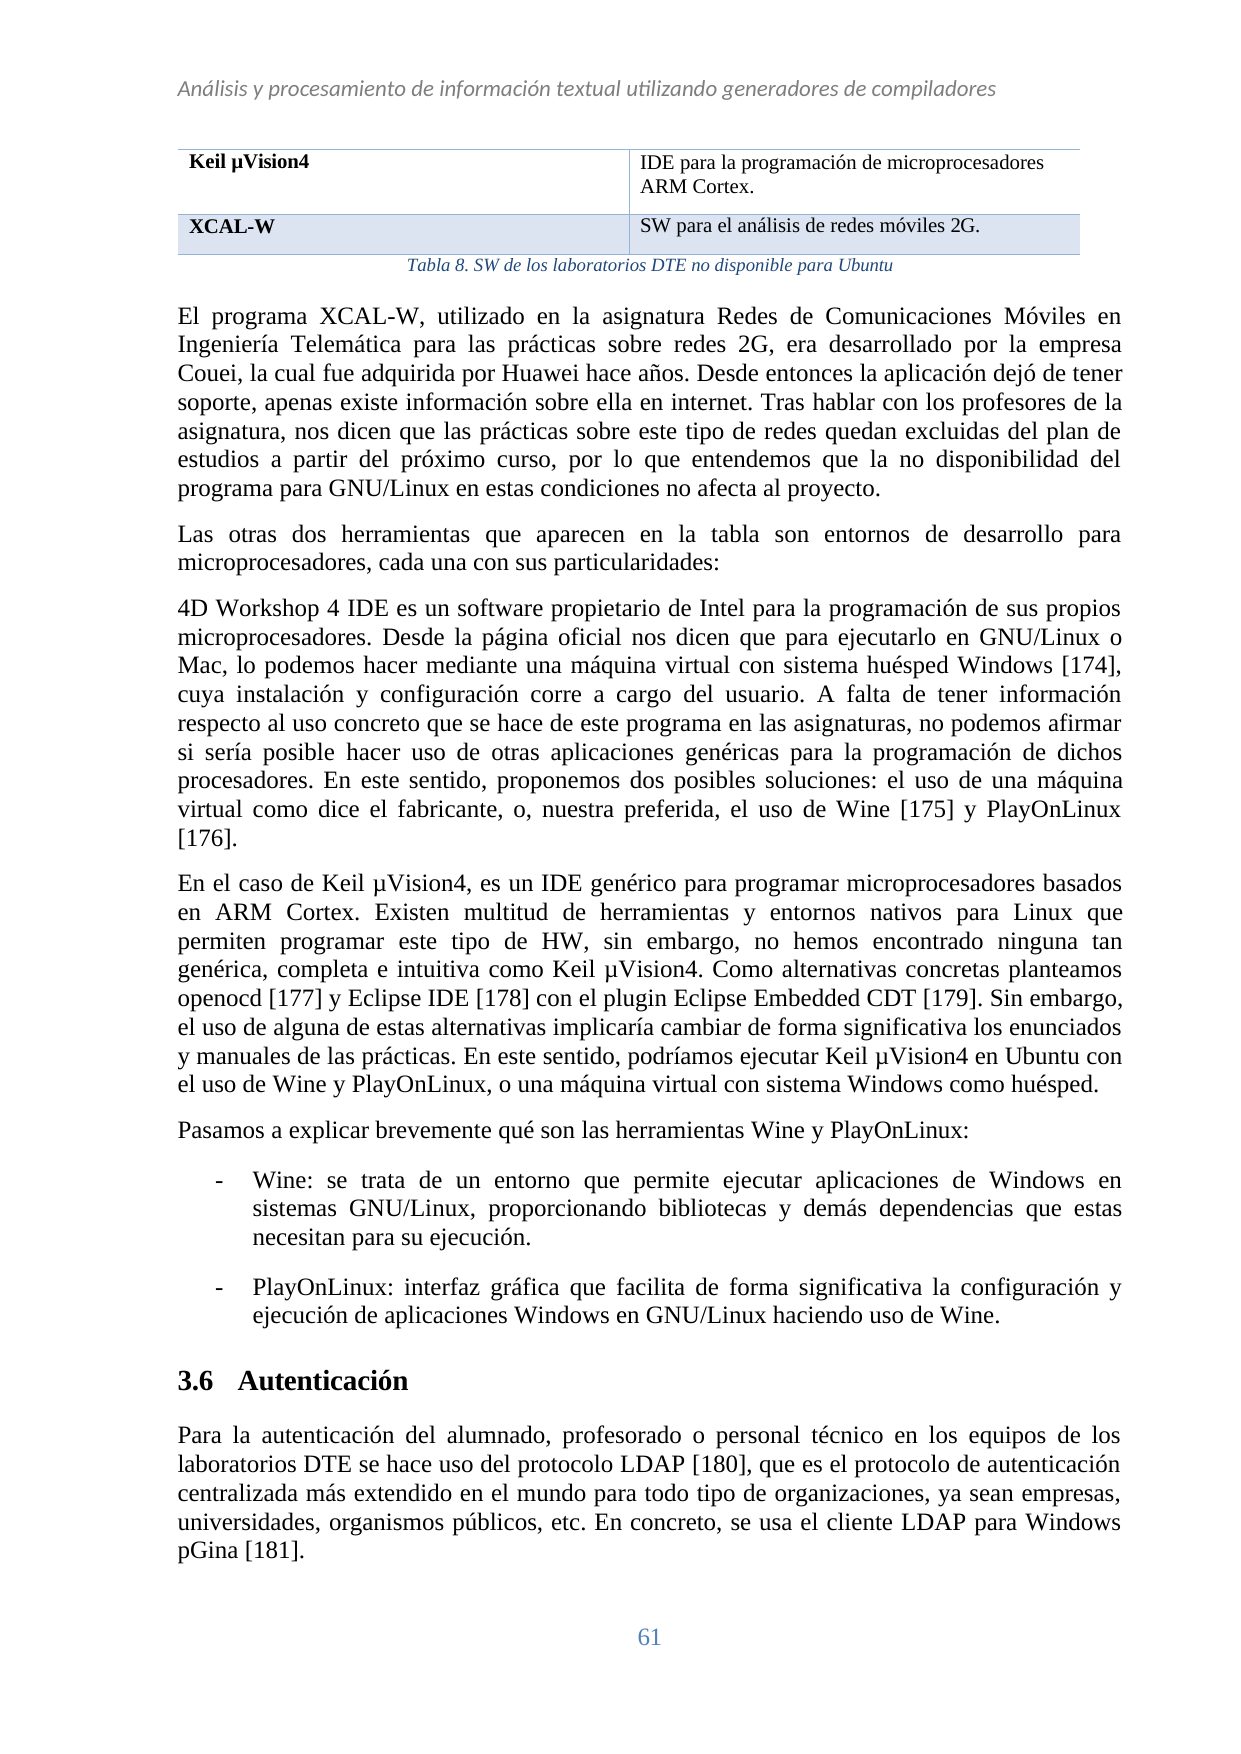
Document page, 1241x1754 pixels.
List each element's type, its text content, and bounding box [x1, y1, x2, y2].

list Wine: se trata de un entorno que permite ejecutar aplicaciones de Windows en sistemas GNU/Linux, proporcionando bibliotecas y demás dependencias que estas necesitan para su ejecución. [215, 1165, 1122, 1251]
text En el caso de Keil µVision4, es un IDE genérico para programar microprocesadores basados en ARM Cortex. Existen multitud de herramientas y entornos nativos para Linux que permiten programar este tipo de HW, sin embargo, no hemos encontrado ninguna tan genérica, completa e intuitiva como Keil µVision4. Como alternativas concretas planteamos openocd [177] y Eclipse IDE [178] con el plugin Eclipse Embedded CDT [179]. Sin embargo, el uso de alguna de estas alternativas implicaría cambiar de forma significativa los enunciados y manuales de las prácticas. En este sentido, podríamos ejecutar Keil µVision4 en Ubuntu con el uso de Wine y PlayOnLinux, o una máquina virtual con sistema Windows como huésped. [177, 868, 1123, 1098]
subtitle Autenticación [177, 1363, 1173, 1396]
table_cell SW para el análisis de redes móviles 2G. [630, 215, 1080, 254]
table_header IDE para la programación de microprocesadores ARM Cortex. [630, 150, 1080, 214]
list PlayOnLinux: interfaz gráfica que facilita de forma significativa la configuración y ejecución de aplicaciones Windows en GNU/Linux haciendo uso de Wine. [215, 1272, 1123, 1329]
text Pasamos a explicar brevemente qué son las herramientas Wine y PlayOnLinux: [177, 1115, 1173, 1144]
text Las otras dos herramientas que aparecen en la tabla son entornos de desarrollo para microprocesadores, cada una con sus particularidades: [177, 519, 1122, 576]
text El programa XCAL-W, utilizado en la asignatura Redes de Comunicaciones Móviles en Ingeniería Telemática para las prácticas sobre redes 2G, era desarrollado por la empresa Couei, la cual fue adquirida por Huawei hace años. Desde entonces la aplicación dejó de tener soporte, apenas existe información sobre ella en internet. Tras hablar con los profesores de la asignatura, nos dicen que las prácticas sobre este tipo de redes quedan excluidas del plan de estudios a partir del próximo curso, por lo que entendemos que la no disponibilidad del programa para GNU/Linux en estas condiciones no afecta al proyecto. [177, 301, 1122, 502]
text Tabla 8. SW de los laboratorios DTE no disponible para Ubuntu [151, 255, 1149, 276]
table_cell XCAL-W [178, 215, 629, 254]
text Para la autenticación del alumnado, profesorado o personal técnico en los equipos de los laboratorios DTE se hace uso del protocolo LDAP [180], que es el protocolo de autenticación centralizada más extendido en el mundo para todo tipo de organizaciones, ya sean empresas, universidades, organismos públicos, etc. En concreto, se usa el cliente LDAP para Windows pGina [181]. [177, 1421, 1122, 1564]
table_header Keil µVision4 [178, 150, 629, 214]
text 4D Workshop 4 IDE es un software propietario de Intel para la programación de sus propios microprocesadores. Desde la página oficial nos dicen que para ejecutarlo en GNU/Linux o Mac, lo podemos hacer mediante una máquina virtual con sistema huésped Windows [174], cuya instalación y configuración corre a cargo del usuario. A falta de tener información respecto al uso concreto que se hace de este programa en las asignaturas, no podemos afirmar si sería posible hacer uso de otras aplicaciones genéricas para la programación de dichos procesadores. En este sentido, proponemos dos posibles soluciones: el uso de una máquina virtual como dice el fabricante, o, nuestra preferida, el uso de Wine [175] y PlayOnLinux [176]. [177, 593, 1123, 852]
